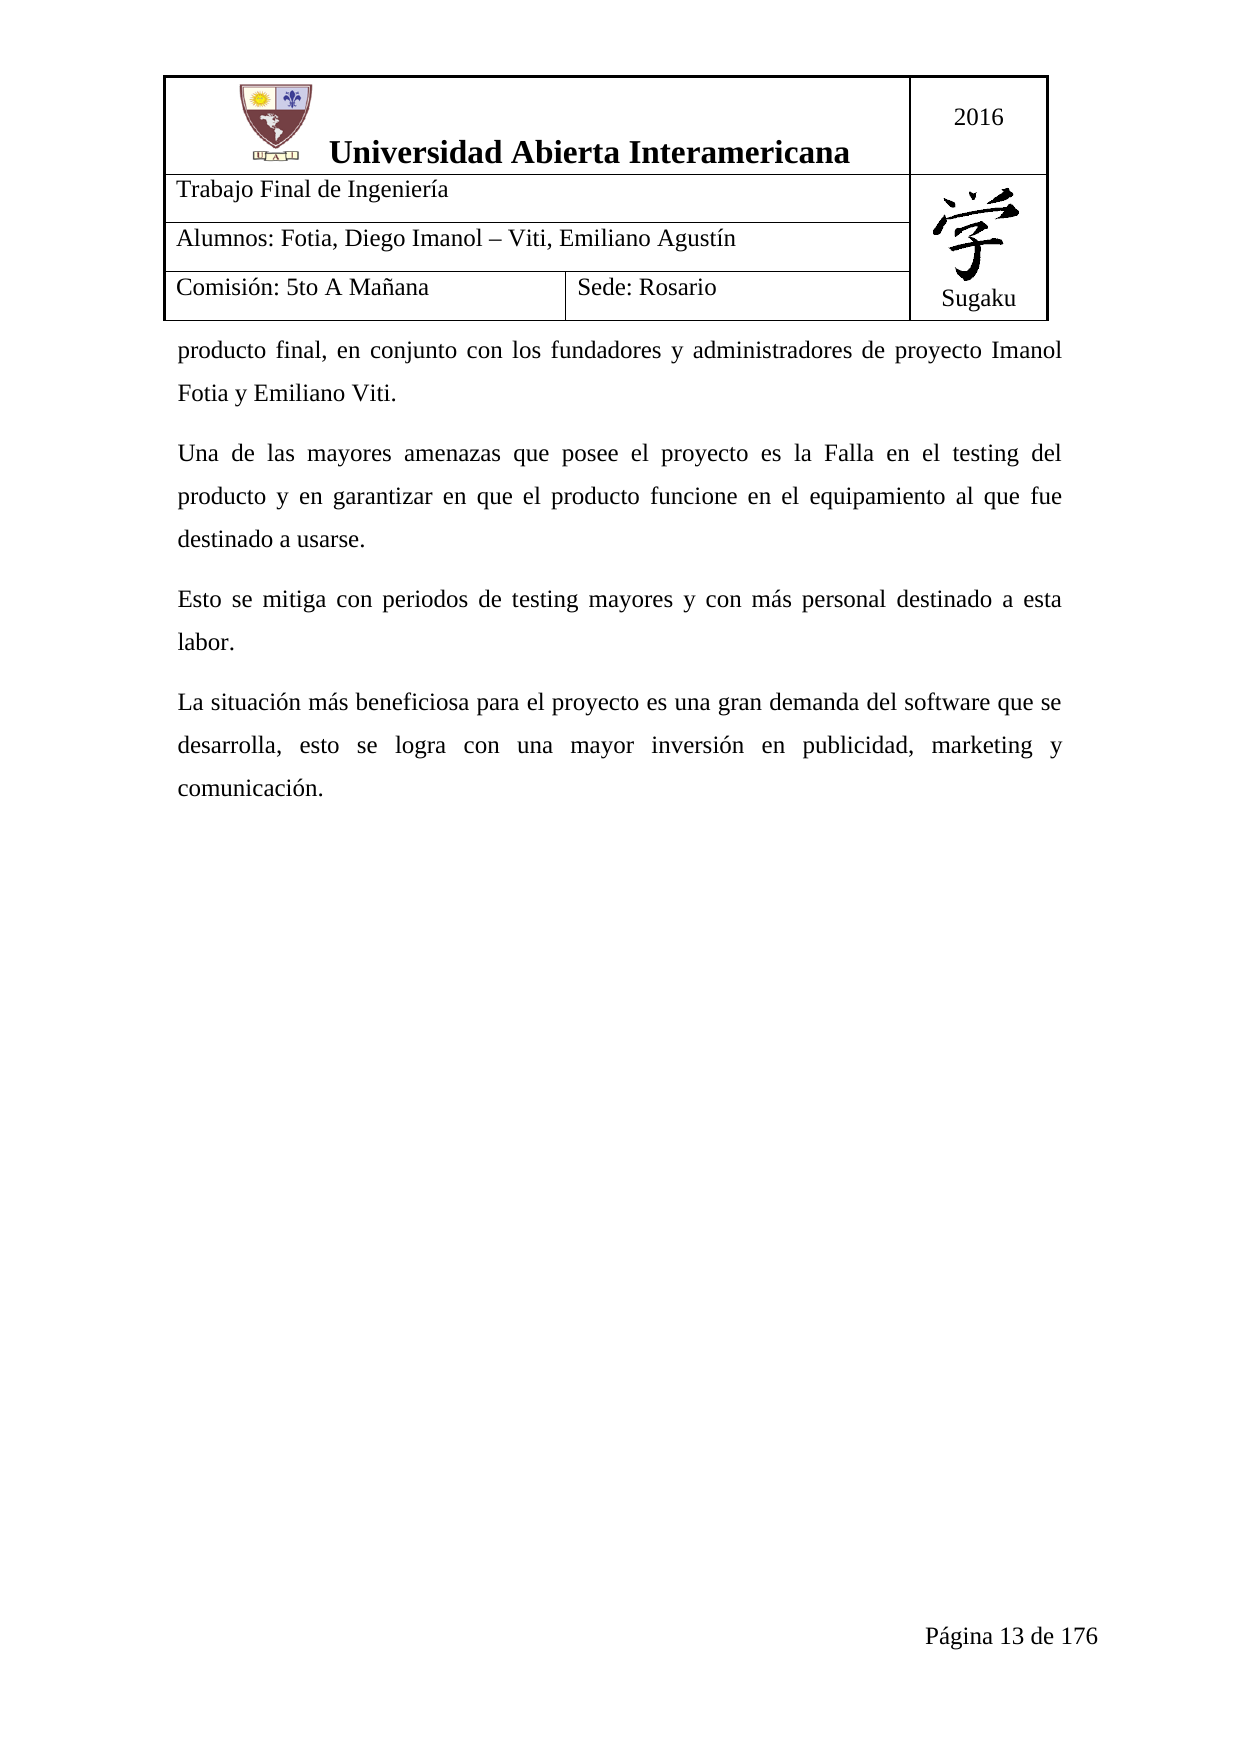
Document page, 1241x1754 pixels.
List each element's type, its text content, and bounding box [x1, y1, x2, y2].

text La situación más beneficiosa para el proyecto es una gran demanda del software que se desarrolla, esto se logra con una mayor inversión en publicidad, marketing y comunicación. [177, 687, 1063, 802]
picture [927, 181, 1030, 284]
picture [223, 78, 329, 164]
text Esto se mitiga con periodos de testing mayores y con más personal destinado a esta labor. [177, 584, 1063, 656]
text Una de las mayores amenazas que posee el proyecto es la Falla en el testing del producto y en garantizar en que el producto funcione en el equipamiento al que fue destinado a usarse. [177, 438, 1063, 553]
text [177, 148, 1063, 407]
